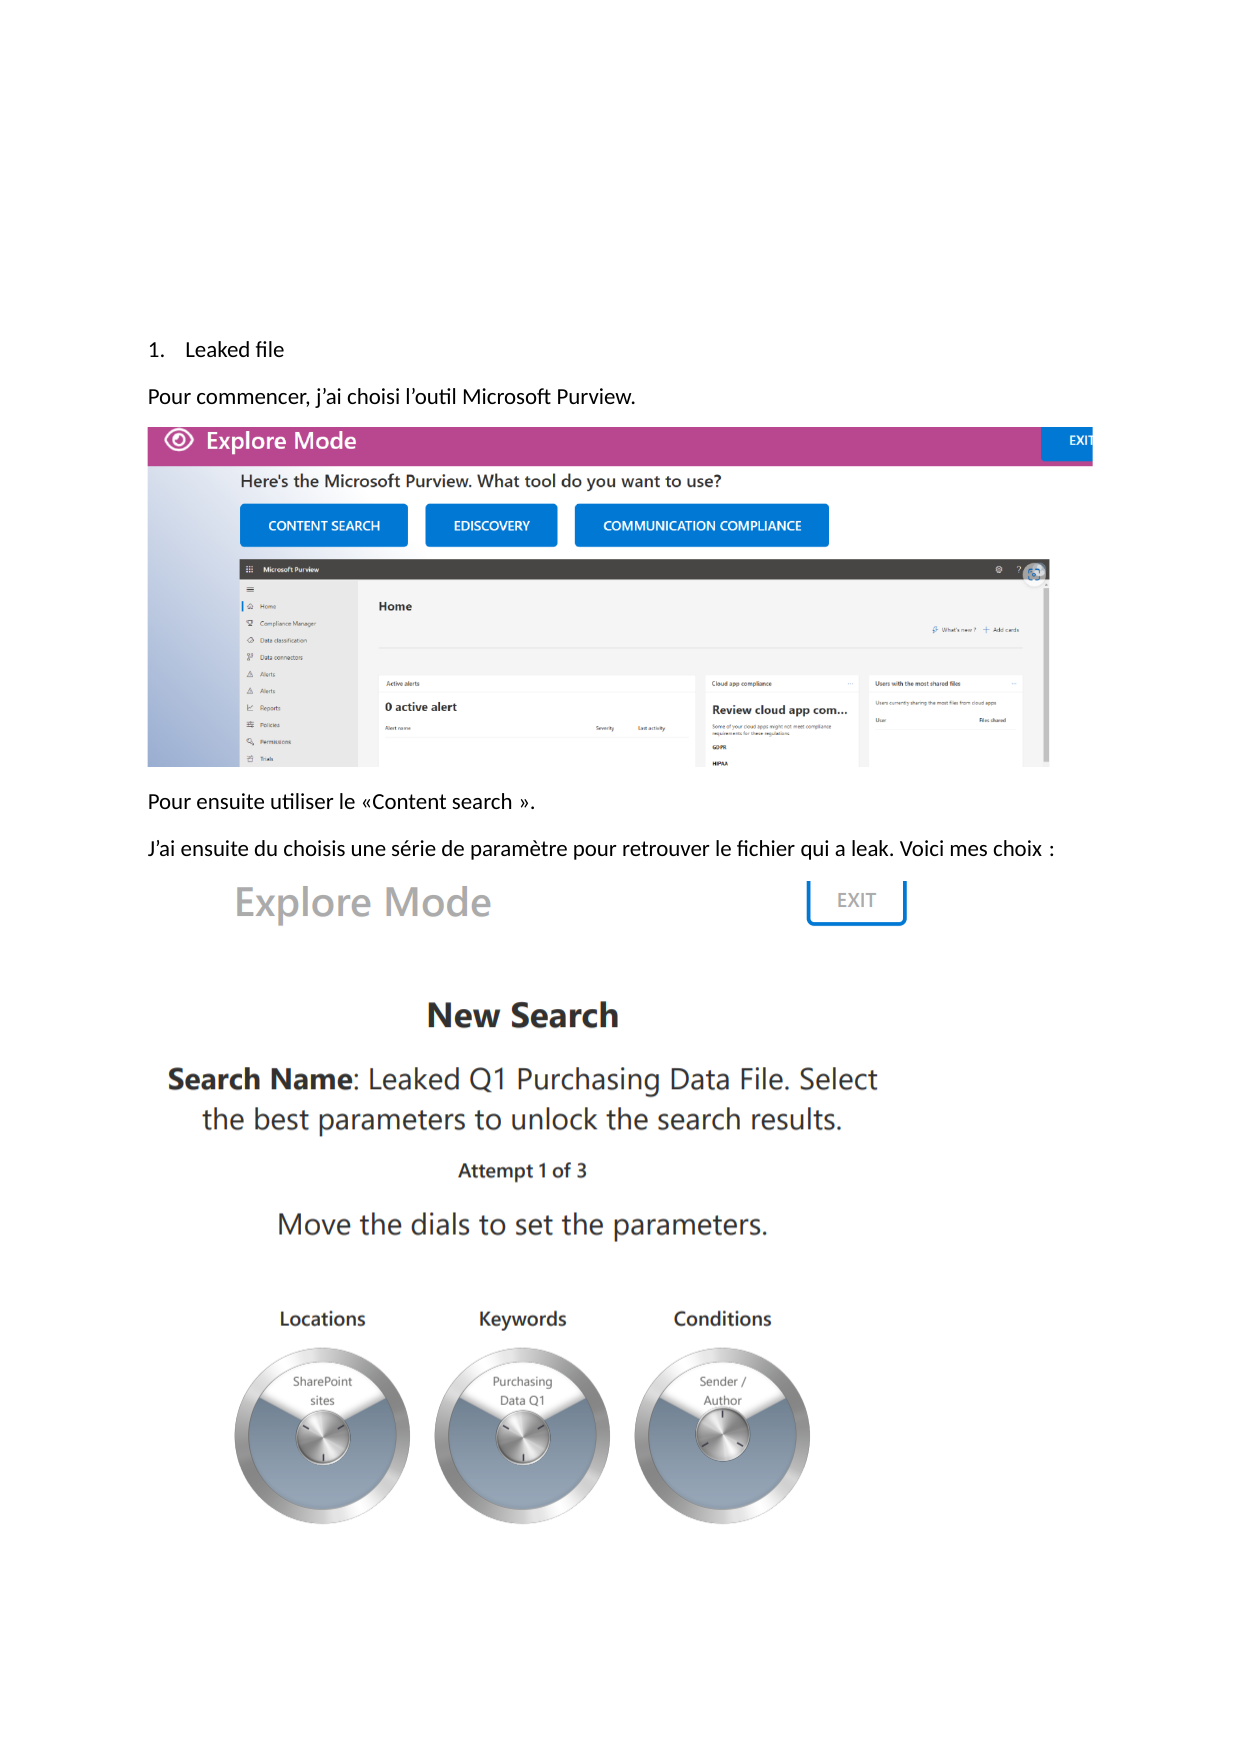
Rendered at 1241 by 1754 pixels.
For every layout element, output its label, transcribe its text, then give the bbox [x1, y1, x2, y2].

picture [147, 881, 909, 1583]
text Pour ensuite utiliser le «Content search ». [148, 767, 1093, 815]
list Leaked file [148, 335, 1093, 363]
picture [147, 427, 1093, 767]
text Pour commencer, j’ai choisi l’outil Microsoft Purview. [148, 382, 1093, 410]
text J’ai ensuite du choisis une série de paramètre pour retrouver le fichier qui a leak. Voici mes choix : [148, 834, 1093, 862]
